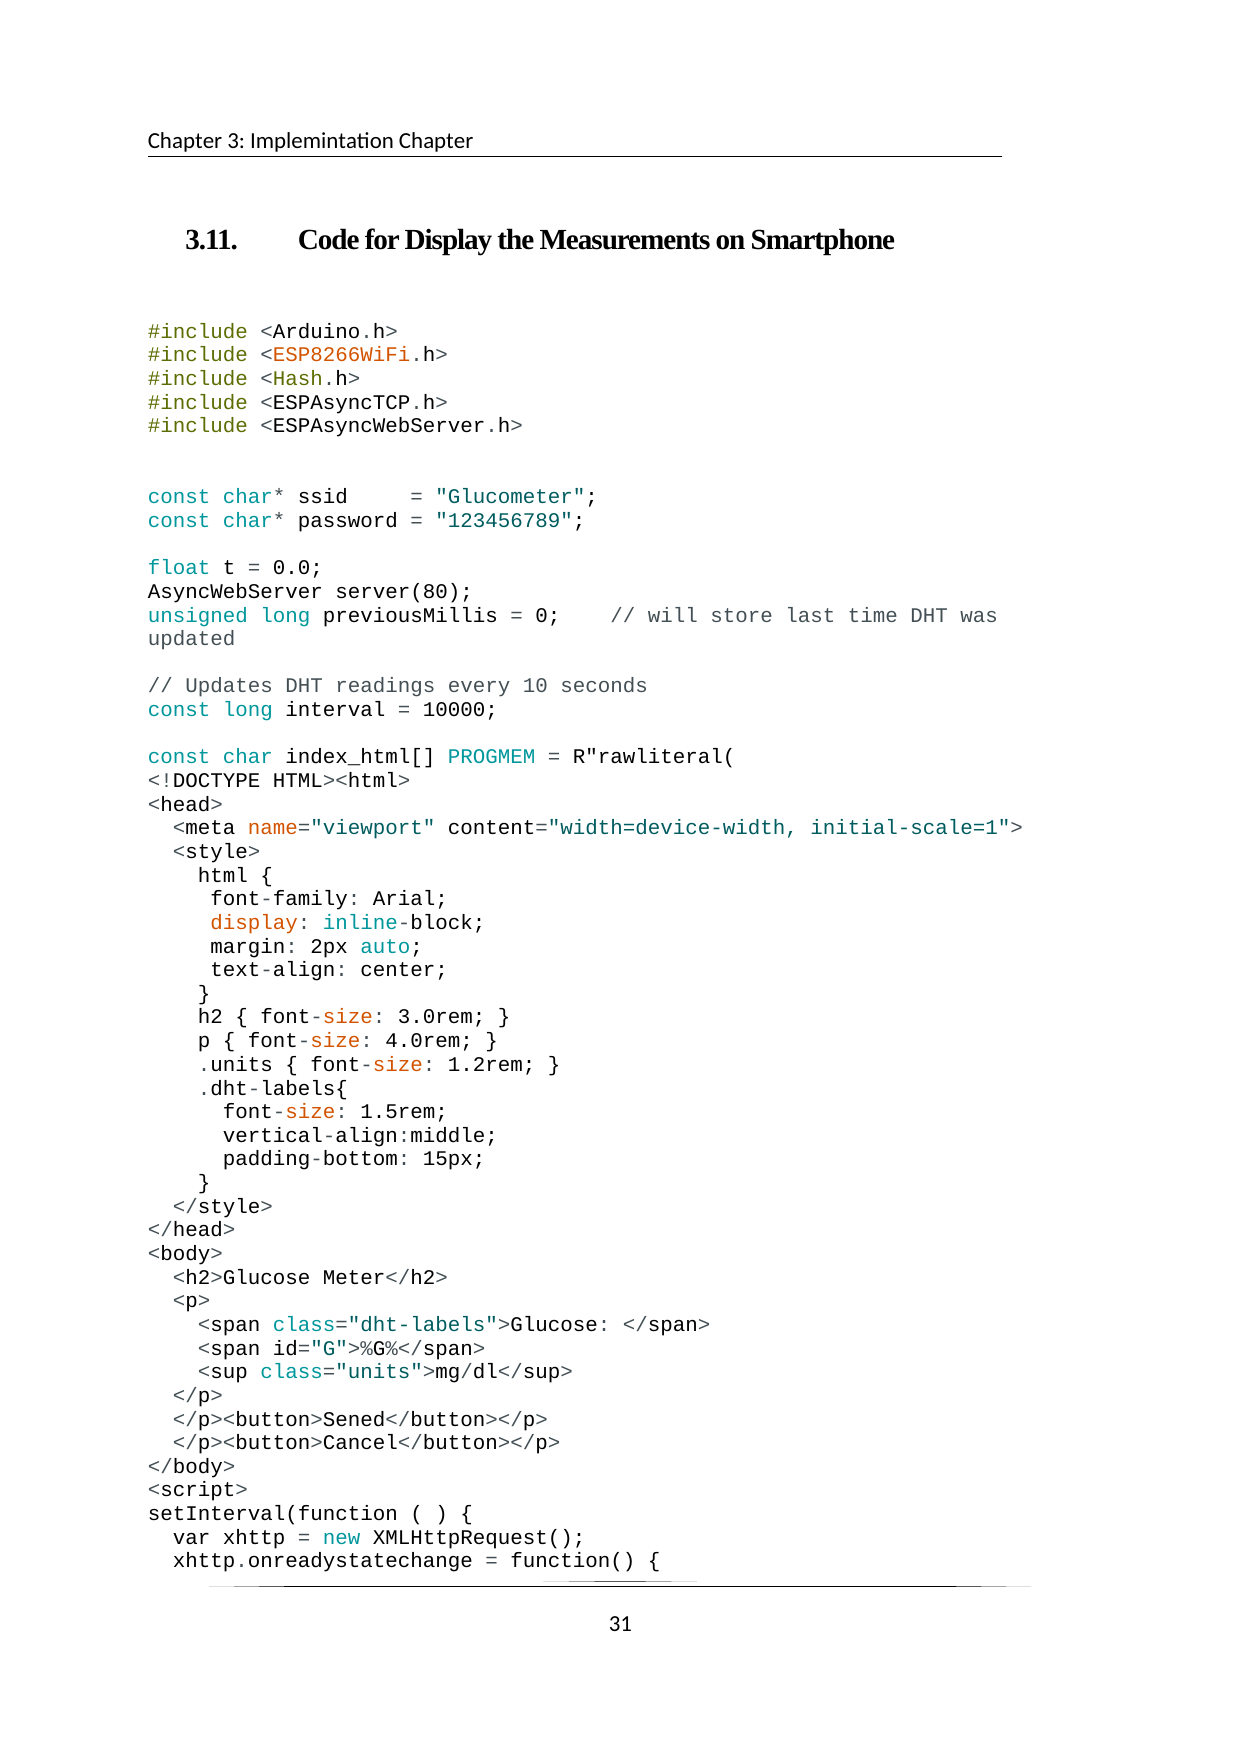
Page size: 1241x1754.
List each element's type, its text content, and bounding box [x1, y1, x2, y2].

text vertical-align:middle; [148, 1125, 1092, 1148]
text <span class="dht-labels">Glucose: </span> [148, 1314, 1092, 1338]
text const long interval = 10000; [148, 699, 1092, 723]
text font-size: 1.5rem; [148, 1101, 1092, 1125]
text <h2>Glucose Meter</h2> [148, 1267, 1092, 1290]
text <!DOCTYPE HTML><html> [148, 770, 1092, 794]
text </style> [148, 1196, 1092, 1219]
text #include <Hash.h> [148, 368, 1092, 392]
text text-align: center; [148, 959, 1092, 983]
text <script> [148, 1479, 1092, 1503]
text </p><button>Sened</button></p> [148, 1408, 1092, 1432]
text display: inline-block; [148, 912, 1092, 936]
text const char* ssid = "Glucometer"; [148, 486, 1092, 510]
text <body> [148, 1243, 1092, 1267]
text var xhttp = new XMLHttpRequest(); [148, 1527, 1092, 1550]
text <head> [148, 794, 1092, 817]
text .units { font-size: 1.2rem; } [148, 1054, 1092, 1077]
text h2 { font-size: 3.0rem; } [148, 1007, 1092, 1030]
text } [148, 983, 1092, 1007]
text #include <ESP8266WiFi.h> [148, 344, 1092, 368]
text html { [148, 865, 1092, 888]
text .dht-labels{ [148, 1077, 1092, 1101]
text <meta name="viewport" content="width=device-width, initial-scale=1"> [148, 817, 1092, 841]
text <p> [148, 1290, 1092, 1314]
text <style> [148, 841, 1092, 865]
text float t = 0.0; [148, 557, 1092, 581]
text font-family: Arial; [148, 888, 1092, 912]
text const char index_html[] PROGMEM = R"rawliteral( [148, 746, 1092, 770]
text </p> [148, 1385, 1092, 1408]
text </head> [148, 1219, 1092, 1243]
text </body> [148, 1456, 1092, 1479]
text setInterval(function ( ) { [148, 1503, 1092, 1527]
text AsyncWebServer server(80); [148, 581, 1092, 604]
text #include <Arduino.h> [148, 321, 1092, 344]
text margin: 2px auto; [148, 936, 1092, 959]
text } [148, 1172, 1092, 1196]
text </p><button>Cancel</button></p> [148, 1432, 1092, 1456]
text #include <ESPAsyncWebServer.h> [148, 415, 1092, 439]
text // Updates DHT readings every 10 seconds [148, 676, 1092, 699]
text xhttp.onreadystatechange = function() { [148, 1550, 1092, 1574]
text <sup class="units">mg/dl</sup> [148, 1361, 1092, 1385]
text const char* password = "123456789"; [148, 510, 1092, 534]
text unsigned long previousMillis = 0; // will store last time DHT was updated [148, 604, 1092, 652]
text <span id="G">%G%</span> [148, 1338, 1092, 1361]
text p { font-size: 4.0rem; } [148, 1030, 1092, 1054]
subtitle Code for Display the Measurements on Smartphone [185, 222, 1092, 255]
text padding-bottom: 15px; [148, 1148, 1092, 1172]
text #include <ESPAsyncTCP.h> [148, 392, 1092, 415]
